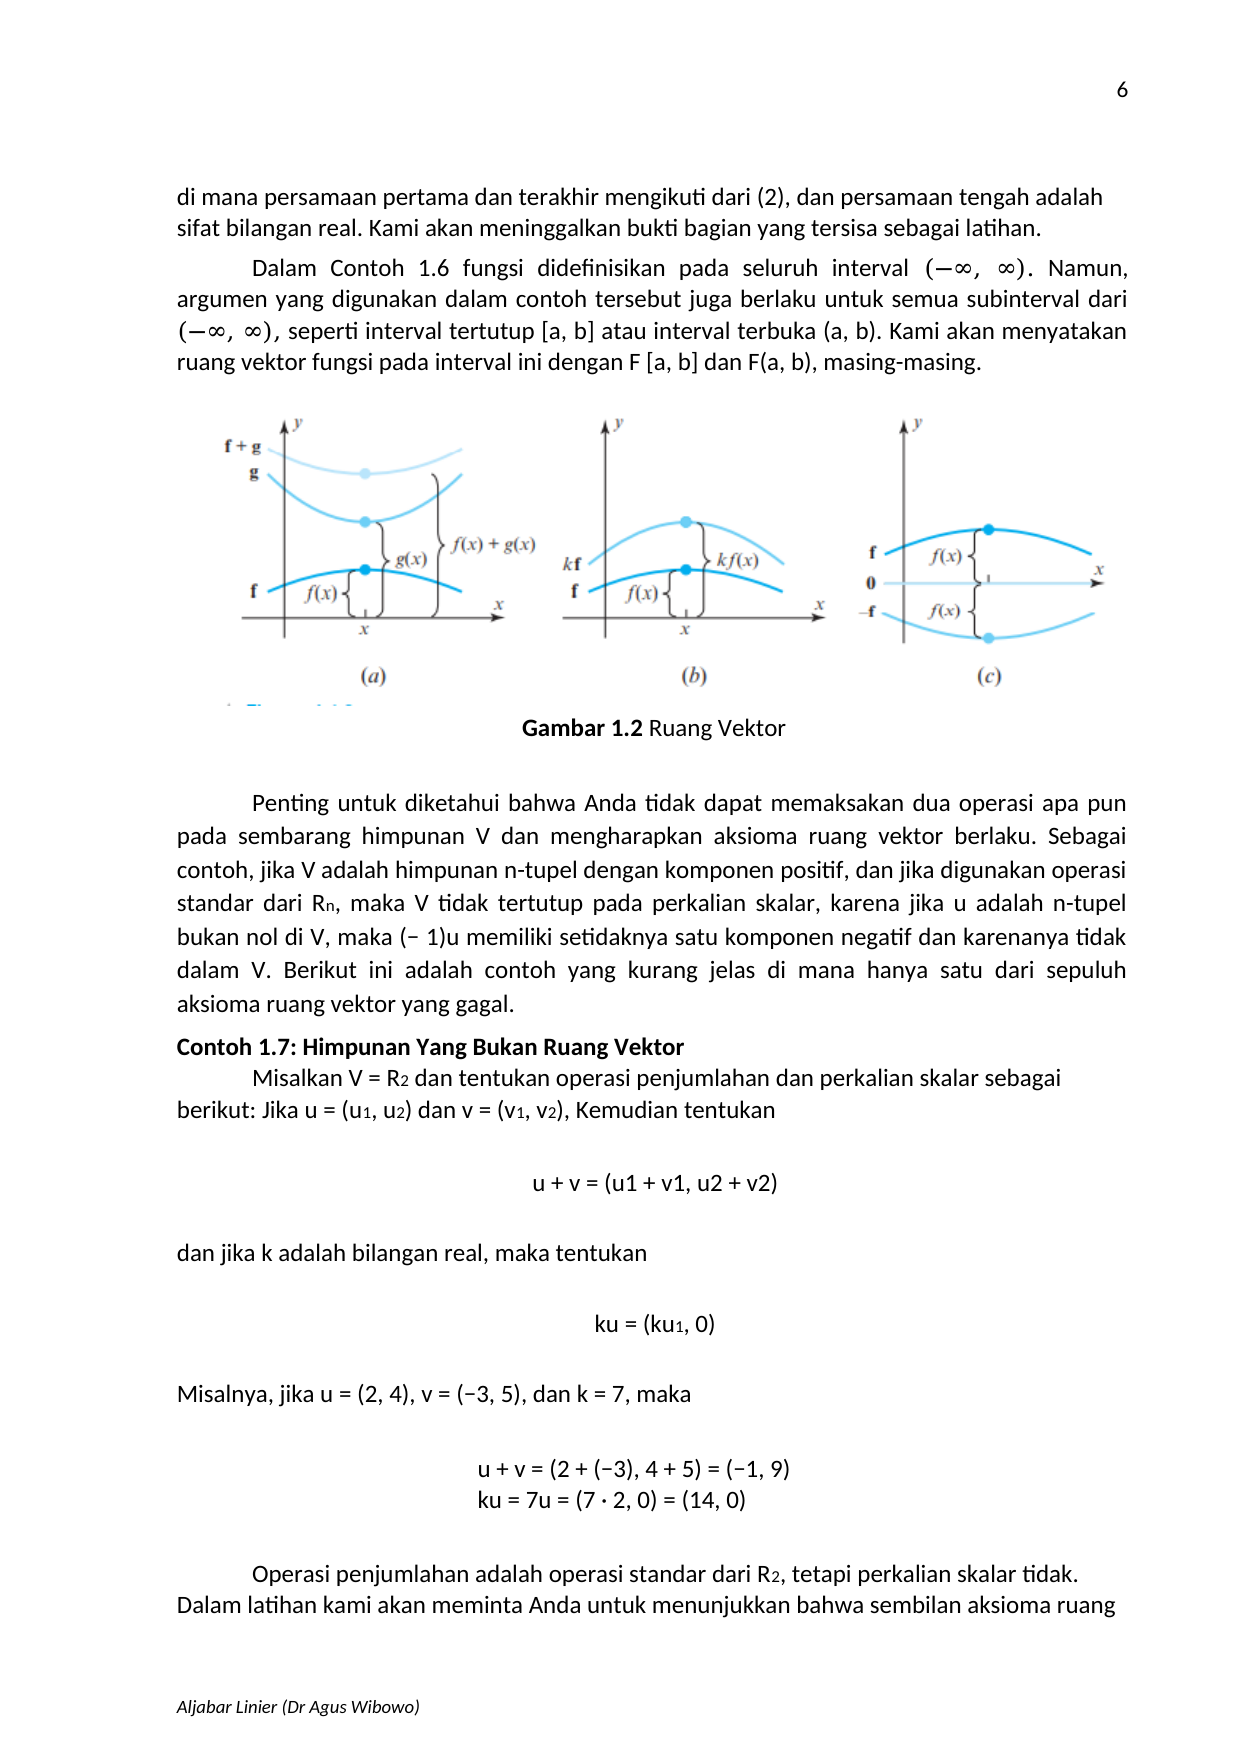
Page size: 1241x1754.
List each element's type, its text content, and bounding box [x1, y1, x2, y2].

text Dalam Contoh 1.6 fungsi didefinisikan pada seluruh interval (−∞, ∞). Namun, argumen yang digunakan dalam contoh tersebut juga berlaku untuk semua subinterval dari (−∞, ∞), seperti interval tertutup [a, b] atau interval terbuka (a, b). Kami akan menyatakan ruang vektor fungsi pada interval ini dengan F [a, b] dan F(a, b), masing-masing. [177, 252, 1128, 376]
text Penting untuk diketahui bahwa Anda tidak dapat memaksakan dua operasi apa pun pada sembarang himpunan V dan mengharapkan aksioma ruang vektor berlaku. Sebagai contoh, jika V adalah himpunan n-tupel dengan komponen positif, dan jika digunakan operasi standar dari Rn, maka V tidak tertutup pada perkalian skalar, karena jika u adalah n-tupel bukan nol di V, maka (− 1)u memiliki setidaknya satu komponen negatif dan karenanya tidak dalam V. Berikut ini adalah contoh yang kurang jelas di mana hanya satu dari sepuluh aksioma ruang vektor yang gagal. [177, 787, 1128, 1018]
text ku = (ku1, 0) [150, 1312, 715, 1337]
text Aljabar Linier (Dr Agus Wibowo) [177, 1698, 1131, 1717]
text 6 [150, 79, 1128, 102]
text Operasi penjumlahan adalah operasi standar dari R2, tetapi perkalian skalar tidak. Dalam latihan kami akan meminta Anda untuk menunjukkan bahwa sembilan aksioma ruang [177, 1558, 1131, 1620]
text Contoh 1.7: Himpunan Yang Bukan Ruang Vektor Misalkan V = R2 dan tentukan operasi penjumlahan dan perkalian skalar sebagai berikut: Jika u = (u1, u2) dan v = (v1, v2), Kemudian tentukan [177, 1031, 1131, 1125]
text Gambar 1.2 Ruang Vektor [150, 716, 786, 741]
text dan jika k adalah bilangan real, maka tentukan [177, 1242, 1131, 1267]
text u + v = (2 + (−3), 4 + 5) = (−1, 9) ku = 7u = (7 · 2, 0) = (14, 0) [477, 1453, 801, 1514]
text di mana persamaan pertama dan terakhir mengikuti dari (2), dan persamaan tengah adalah sifat bilangan real. Kami akan meninggalkan bukti bagian yang tersisa sebagai latihan. [177, 181, 1131, 242]
picture [204, 381, 1133, 706]
text u + v = (u1 + v1, u2 + v2) [150, 1171, 778, 1196]
text Misalnya, jika u = (2, 4), v = (−3, 5), dan k = 7, maka [177, 1382, 1131, 1407]
